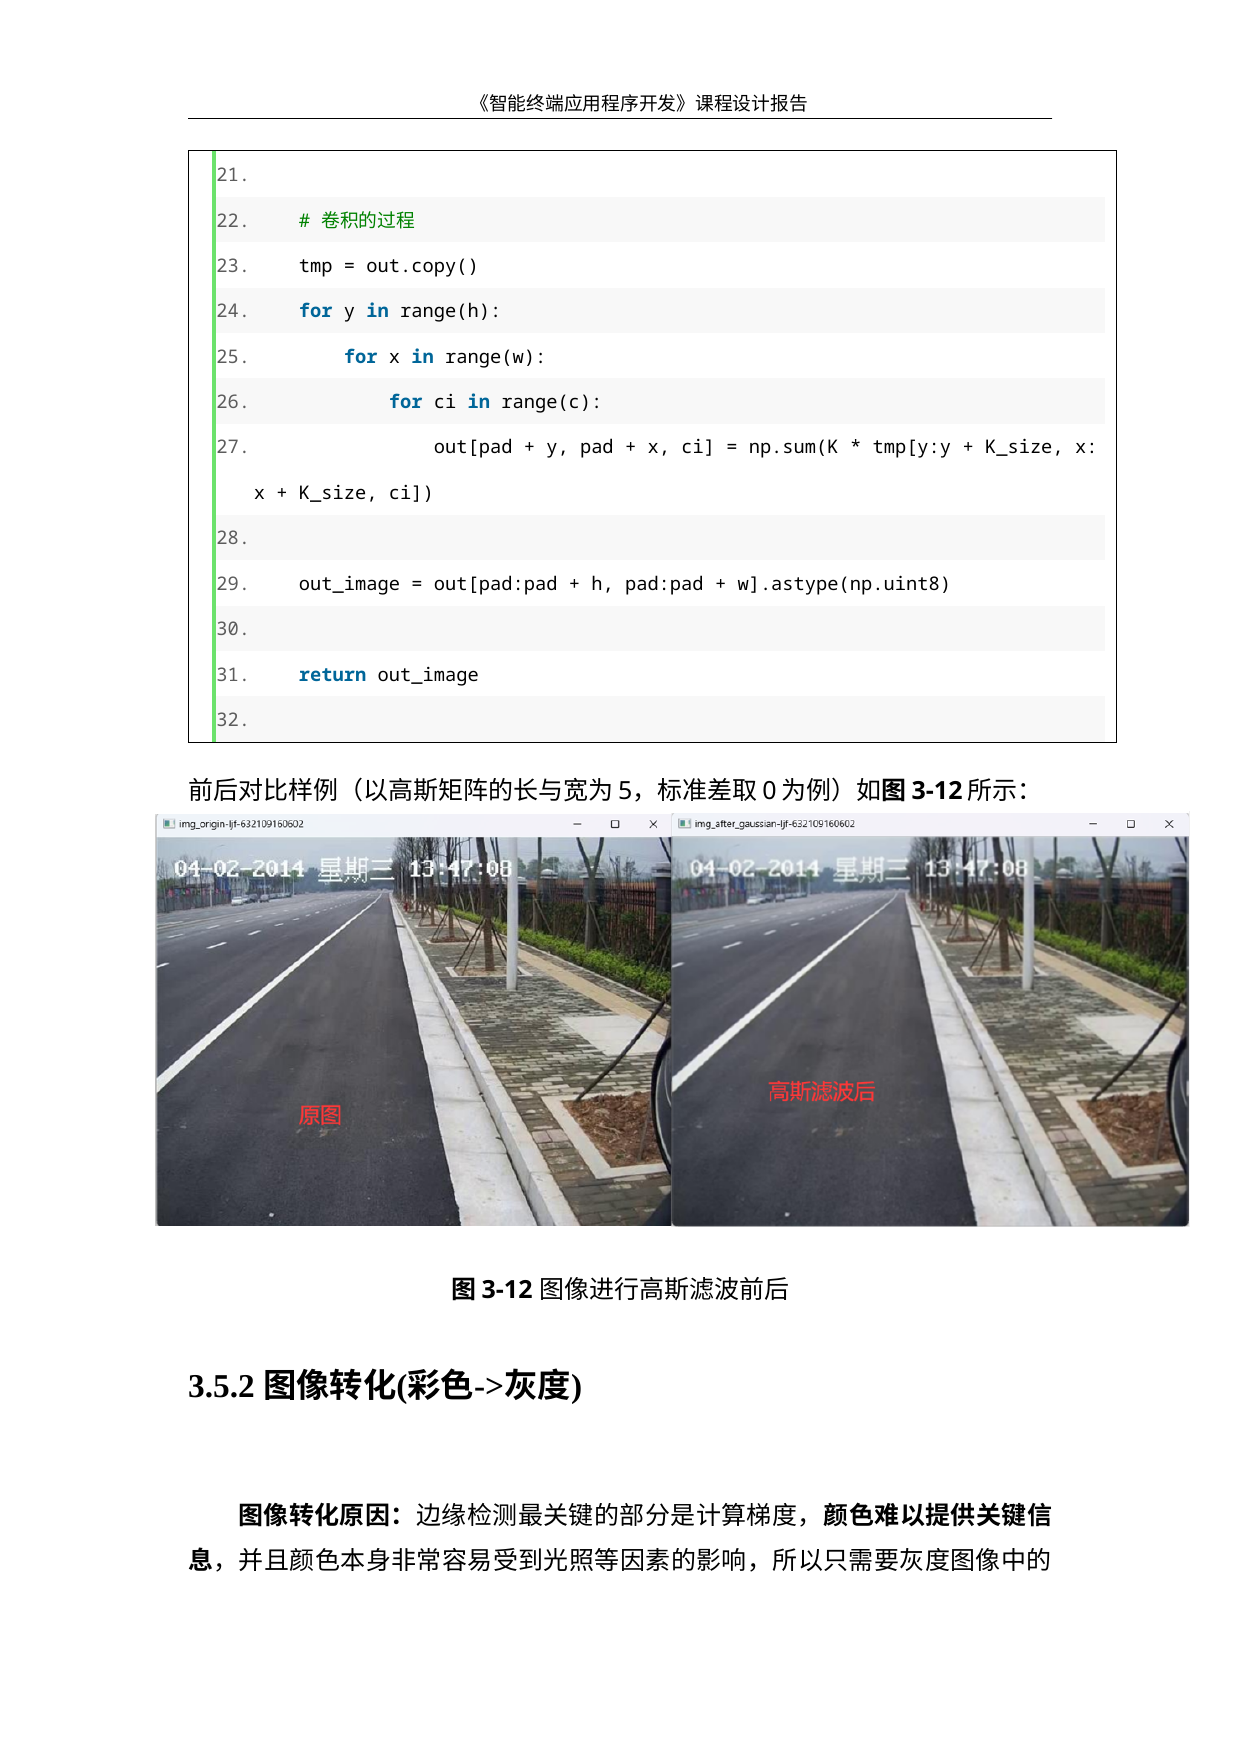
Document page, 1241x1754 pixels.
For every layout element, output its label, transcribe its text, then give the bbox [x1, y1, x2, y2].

text 前后对比样例（以高斯矩阵的长与宽为5，标准差取0为例）如图3-12所示： [188, 766, 1052, 811]
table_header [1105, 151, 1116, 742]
picture [154, 811, 1190, 1227]
text 图3-12 图像进行高斯滤波前后 [188, 1265, 1052, 1311]
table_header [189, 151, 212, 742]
subtitle 3.5.2 图像转化(彩色->灰度) [188, 1338, 1052, 1428]
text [188, 1491, 1052, 1581]
